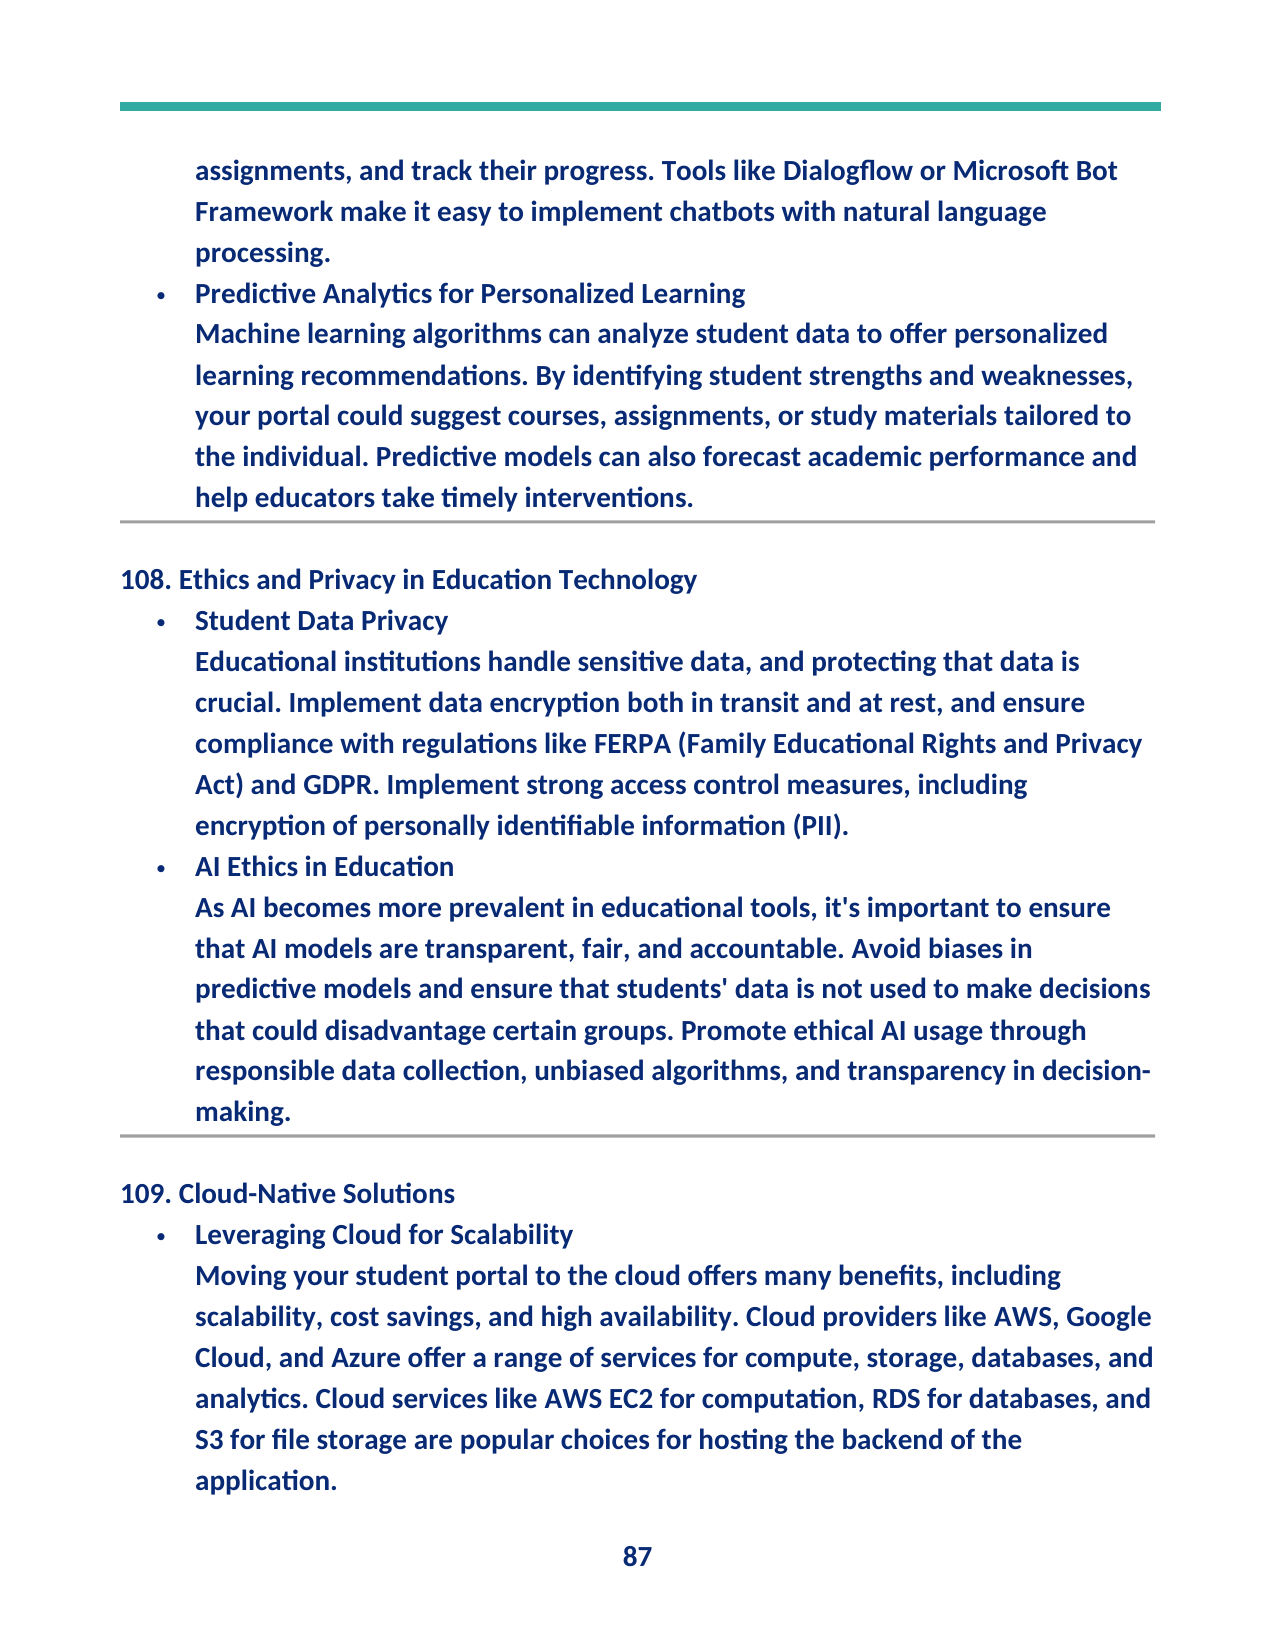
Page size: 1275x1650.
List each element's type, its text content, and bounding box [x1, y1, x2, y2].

list AI Ethics in Education As AI becomes more prevalent in educational tools, it's important to ensure that AI models are transparent, fair, and accountable. Avoid biases in predictive models and ensure that students' data is not used to make decisions that could disadvantage certain groups. Promote ethical AI usage through responsible data collection, unbiased algorithms, and transparency in decision-making. [157, 848, 1155, 1129]
list Student Data Privacy Educational institutions handle sensitive data, and protecting that data is crucial. Implement data encryption both in transit and at rest, and ensure compliance with regulations like FERPA (Family Educational Rights and Privacy Act) and GDPR. Implement strong access control measures, including encryption of personally identifiable information (PII). [157, 602, 1155, 842]
list Predictive Analytics for Personalized Learning Machine learning algorithms can analyze student data to offer personalized learning recommendations. By identifying student strengths and weaknesses, your portal could suggest courses, assignments, or study materials tailored to the individual. Predictive models can also forecast academic performance and help educators take timely interventions. [157, 275, 1155, 515]
text 108. Ethics and Privacy in Education Technology [120, 561, 1155, 597]
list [157, 152, 1155, 269]
list Leveraging Cloud for Scalability Moving your student portal to the cloud offers many benefits, including scalability, cost savings, and high availability. Cloud providers like AWS, Google Cloud, and Azure offer a range of services for compute, storage, databases, and analytics. Cloud services like AWS EC2 for computation, RDS for databases, and S3 for file storage are popular choices for hosting the backend of the application. [157, 1216, 1155, 1497]
text 109. Cloud-Native Solutions [120, 1175, 1155, 1211]
